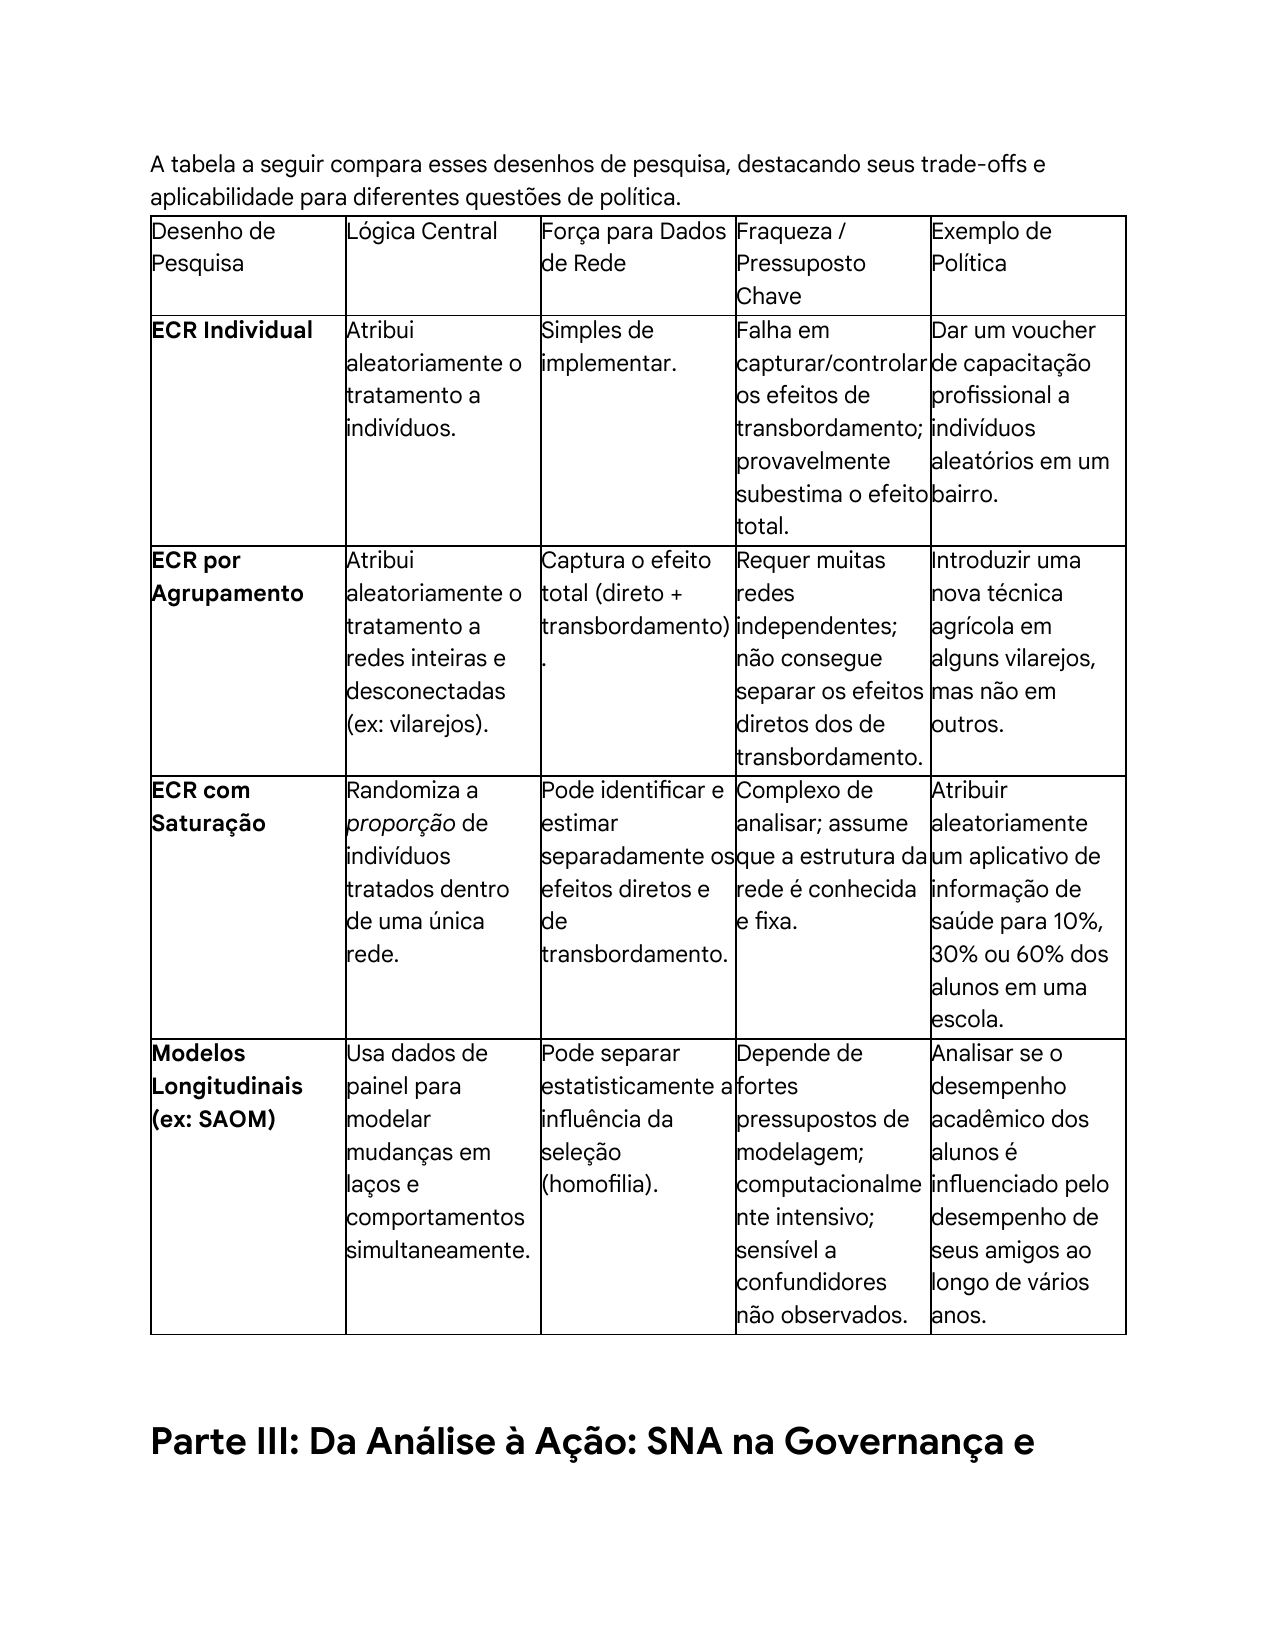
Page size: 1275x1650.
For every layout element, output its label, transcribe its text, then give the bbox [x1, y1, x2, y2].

table_cell ECR por Agrupamento [152, 547, 345, 775]
table_cell Dar um voucher de capacitação profissional a indivíduos aleatórios em um bairro. [932, 316, 1125, 545]
table_cell Usa dados de painel para modelar mudanças em laços e comportamentos simultaneamente. [347, 1040, 540, 1334]
table_cell Simples de implementar. [542, 316, 735, 545]
table_cell Complexo de analisar; assume que a estrutura da rede é conhecida e fixa. [737, 777, 930, 1038]
table_cell Atribui aleatoriamente o tratamento a indivíduos. [347, 316, 540, 545]
table_cell Pode identificar e estimar separadamente os efeitos diretos e de transbordamento. [542, 777, 735, 1038]
table_cell Atribuir aleatoriamente um aplicativo de informação de saúde para 10%, 30% ou 60% dos alunos em uma escola. [932, 777, 1125, 1038]
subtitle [150, 1418, 1125, 1465]
table_cell Randomiza a proporção de indivíduos tratados dentro de uma única rede. [347, 777, 540, 1038]
table_header Força para Dados de Rede [542, 217, 735, 315]
table_header Exemplo de Política [932, 217, 1125, 315]
table_cell Pode separar estatisticamente a influência da seleção (homofilia). [542, 1040, 735, 1334]
table_cell Requer muitas redes independentes; não consegue separar os efeitos diretos dos de transbordamento. [737, 547, 930, 775]
table_cell ECR com Saturação [152, 777, 345, 1038]
table_header Desenho de Pesquisa [152, 217, 345, 315]
table_cell Introduzir uma nova técnica agrícola em alguns vilarejos, mas não em outros. [932, 547, 1125, 775]
table_header Lógica Central [347, 217, 540, 315]
table_cell Atribui aleatoriamente o tratamento a redes inteiras e desconectadas (ex: vilarejos). [347, 547, 540, 775]
table_cell Falha em capturar/controlar os efeitos de transbordamento; provavelmente subestima o efeito total. [737, 316, 930, 545]
table_cell Analisar se o desempenho acadêmico dos alunos é influenciado pelo desempenho de seus amigos ao longo de vários anos. [932, 1040, 1125, 1334]
table_cell Captura o efeito total (direto + transbordamento). [542, 547, 735, 775]
table_header Fraqueza / Pressuposto Chave [737, 217, 930, 315]
table_cell ECR Individual [152, 316, 345, 545]
table_cell Modelos Longitudinais (ex: SAOM) [152, 1040, 345, 1334]
text A tabela a seguir compara esses desenhos de pesquisa, destacando seus trade-offs e aplicabilidade para diferentes questões de política. [150, 150, 1125, 211]
table_cell Depende de fortes pressupostos de modelagem; computacionalmente intensivo; sensível a confundidores não observados. [737, 1040, 930, 1334]
